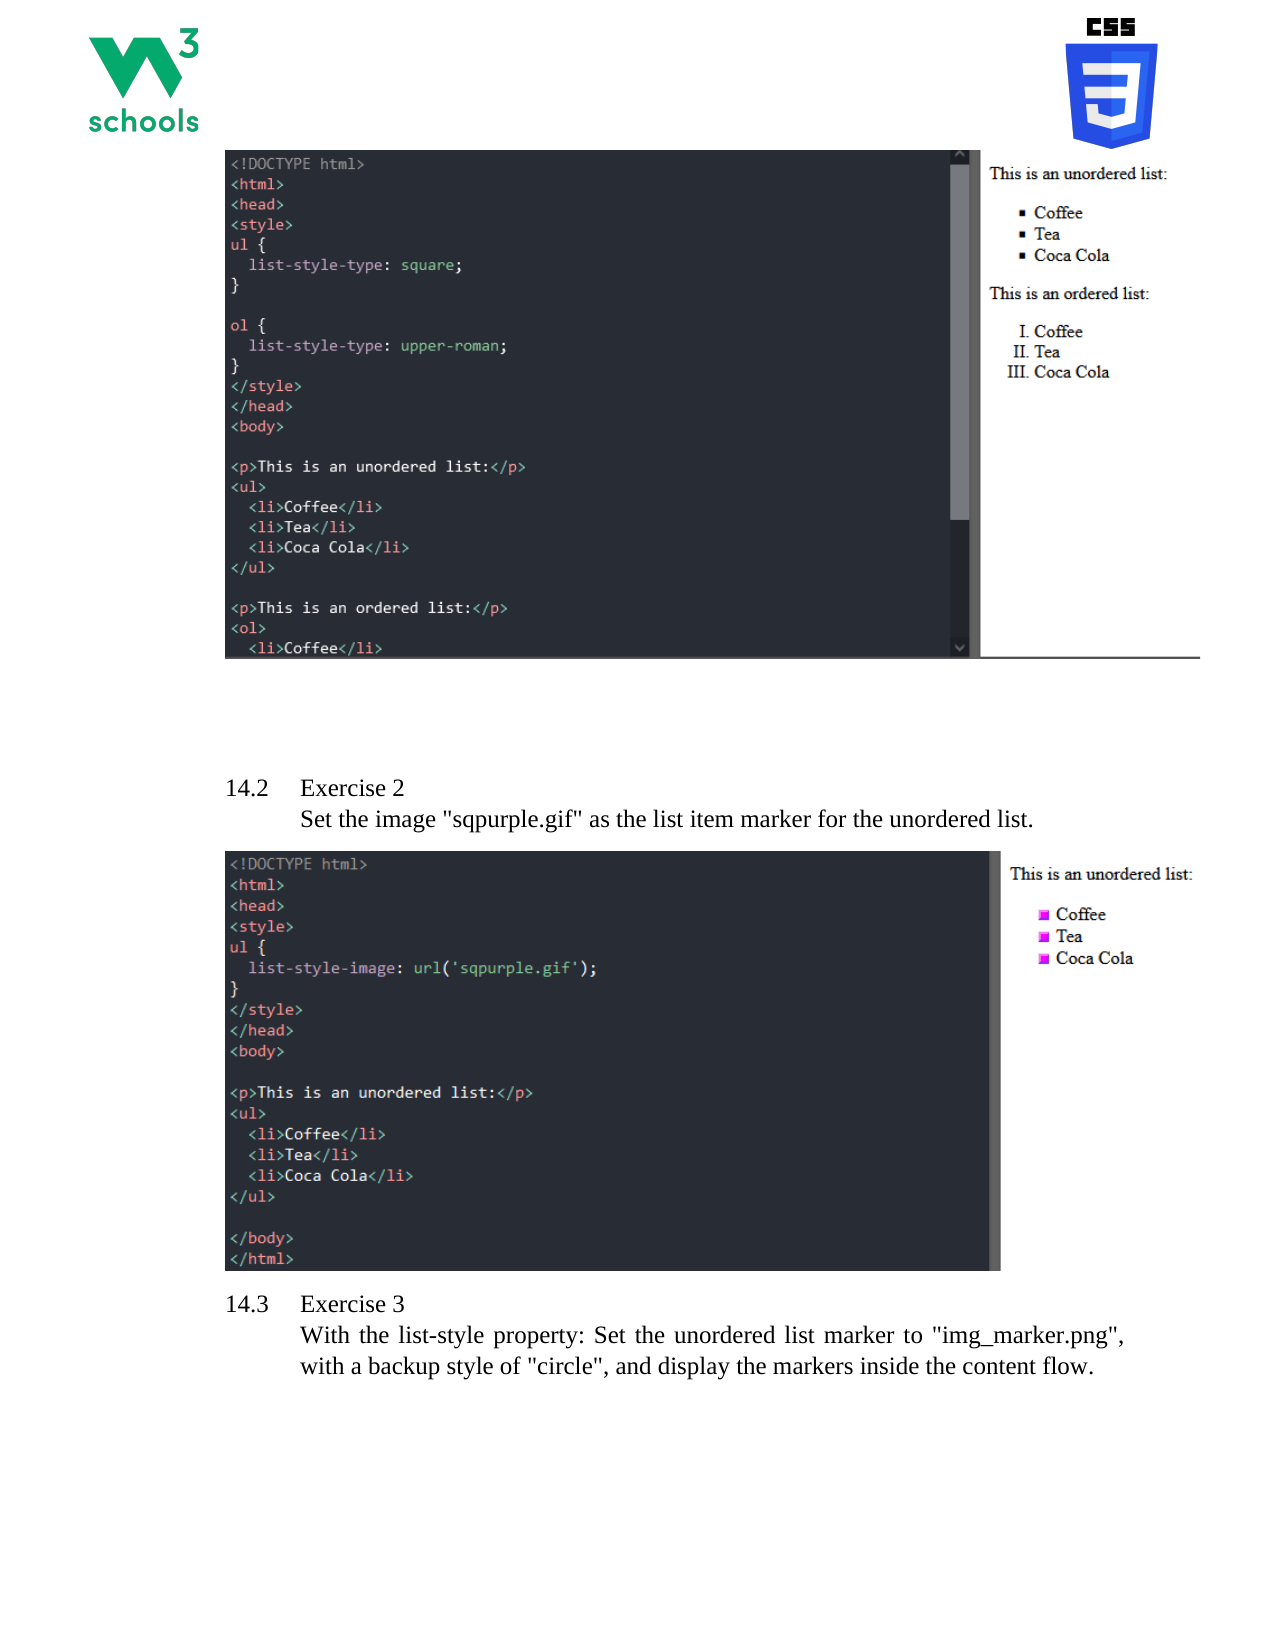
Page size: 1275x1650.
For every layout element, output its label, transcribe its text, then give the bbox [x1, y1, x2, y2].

picture [225, 150, 1200, 659]
text Set the image "sqpurple.gif" as the list item marker for the unordered list. [300, 804, 1125, 833]
picture [1065, 18, 1158, 149]
subtitle Exercise 3 [225, 1289, 1125, 1318]
text With the list-style property: Set the unordered list marker to "img_marker.png", with a backup style of "circle", and display the markers inside the content flow. [300, 1320, 1125, 1380]
picture [225, 851, 1200, 1271]
picture [89, 28, 199, 132]
subtitle Exercise 2 [225, 773, 1125, 802]
